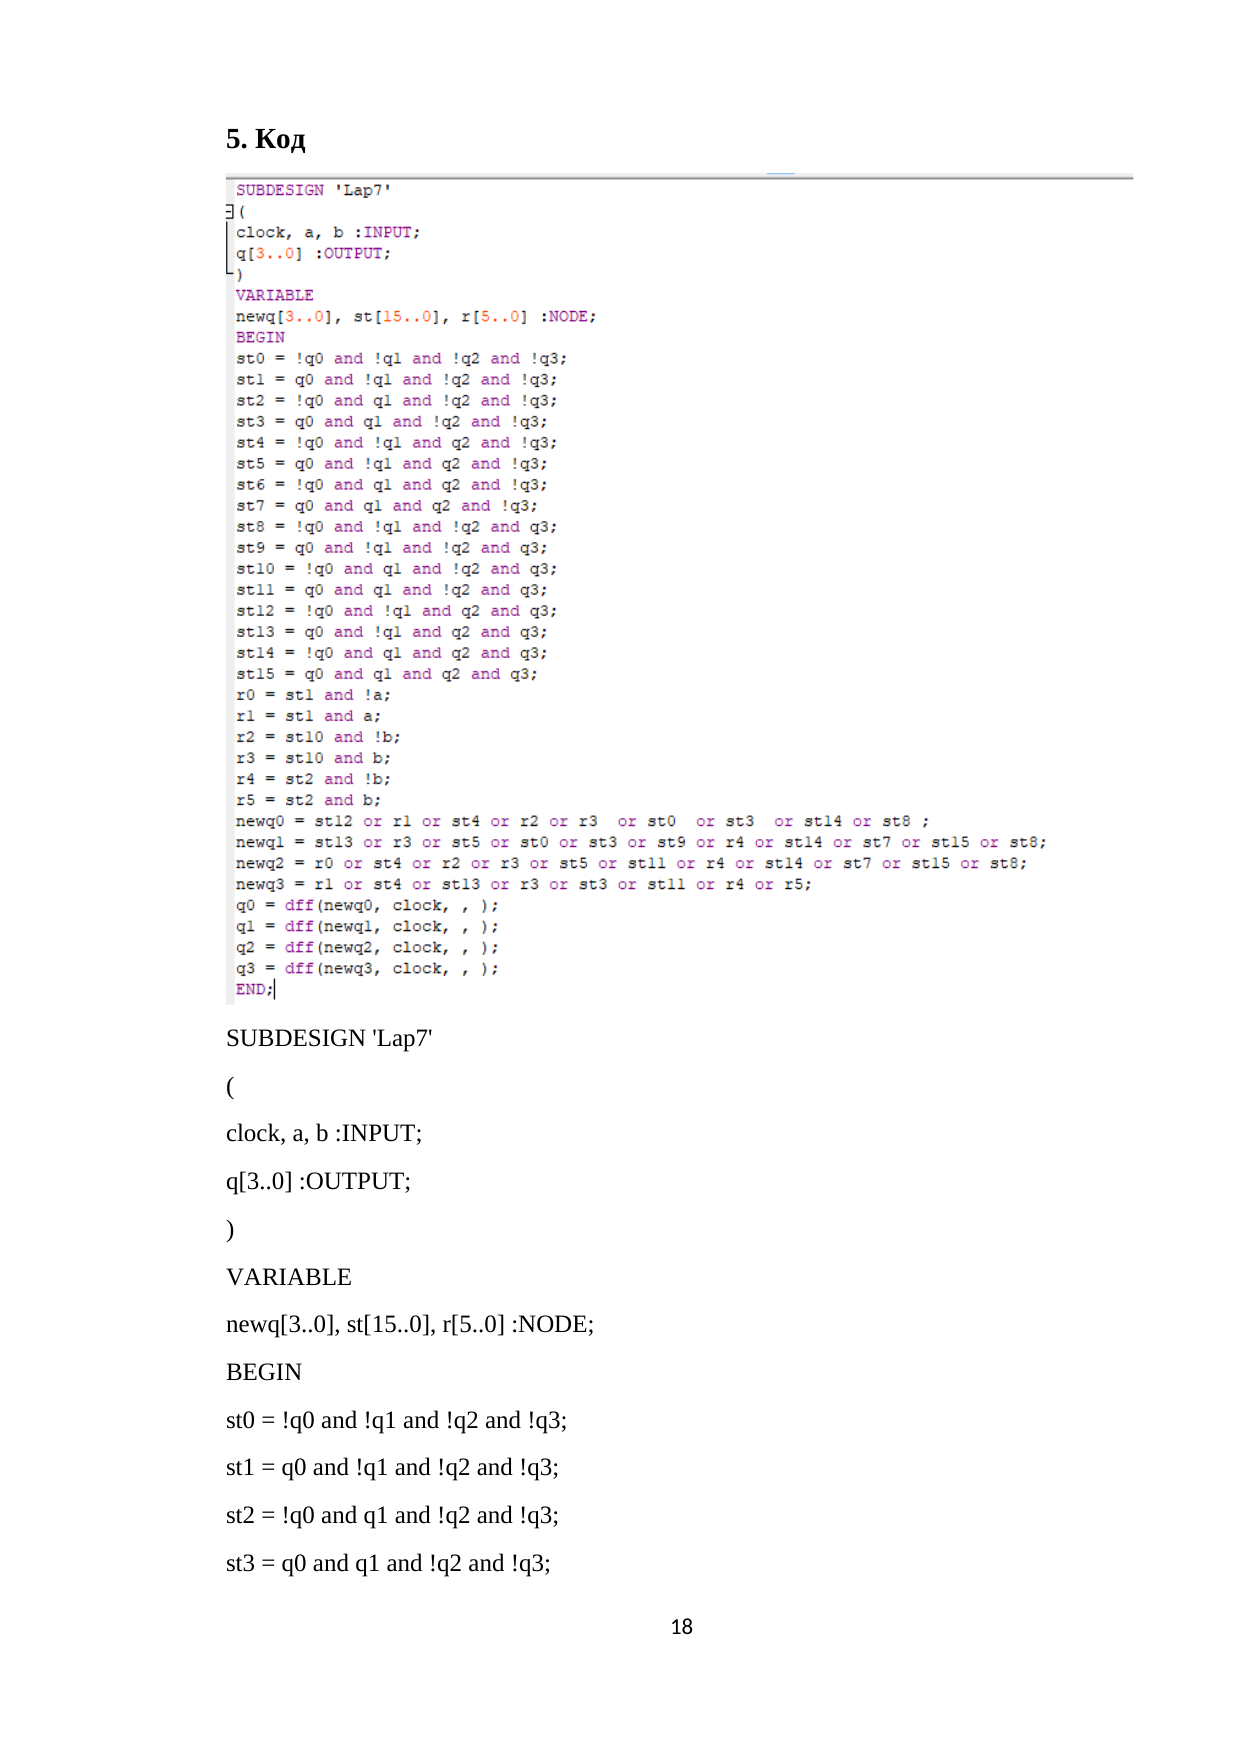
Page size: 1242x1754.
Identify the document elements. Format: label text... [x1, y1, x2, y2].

picture [225, 173, 1134, 1005]
text SUBDESIGN 'Lap7' [167, 1023, 1196, 1052]
text st1 = q0 and !q1 and !q2 and !q3; [167, 1452, 1196, 1481]
text q[3..0] :OUTPUT; [167, 1166, 1196, 1195]
text st0 = !q0 and !q1 and !q2 and !q3; [167, 1405, 1196, 1433]
text clock, a, b :INPUT; [167, 1118, 1196, 1147]
text VARIABLE [167, 1262, 1196, 1290]
text newq[3..0], st[15..0], r[5..0] :NODE; [167, 1309, 1196, 1338]
text st2 = !q0 and q1 and !q2 and !q3; [167, 1500, 1196, 1529]
text ) [167, 1214, 1196, 1243]
text ( [167, 1071, 1196, 1099]
text BEGIN [167, 1357, 1196, 1386]
text st3 = q0 and q1 and !q2 and !q3; [167, 1548, 1196, 1577]
subtitle 5. Код [167, 121, 1196, 154]
